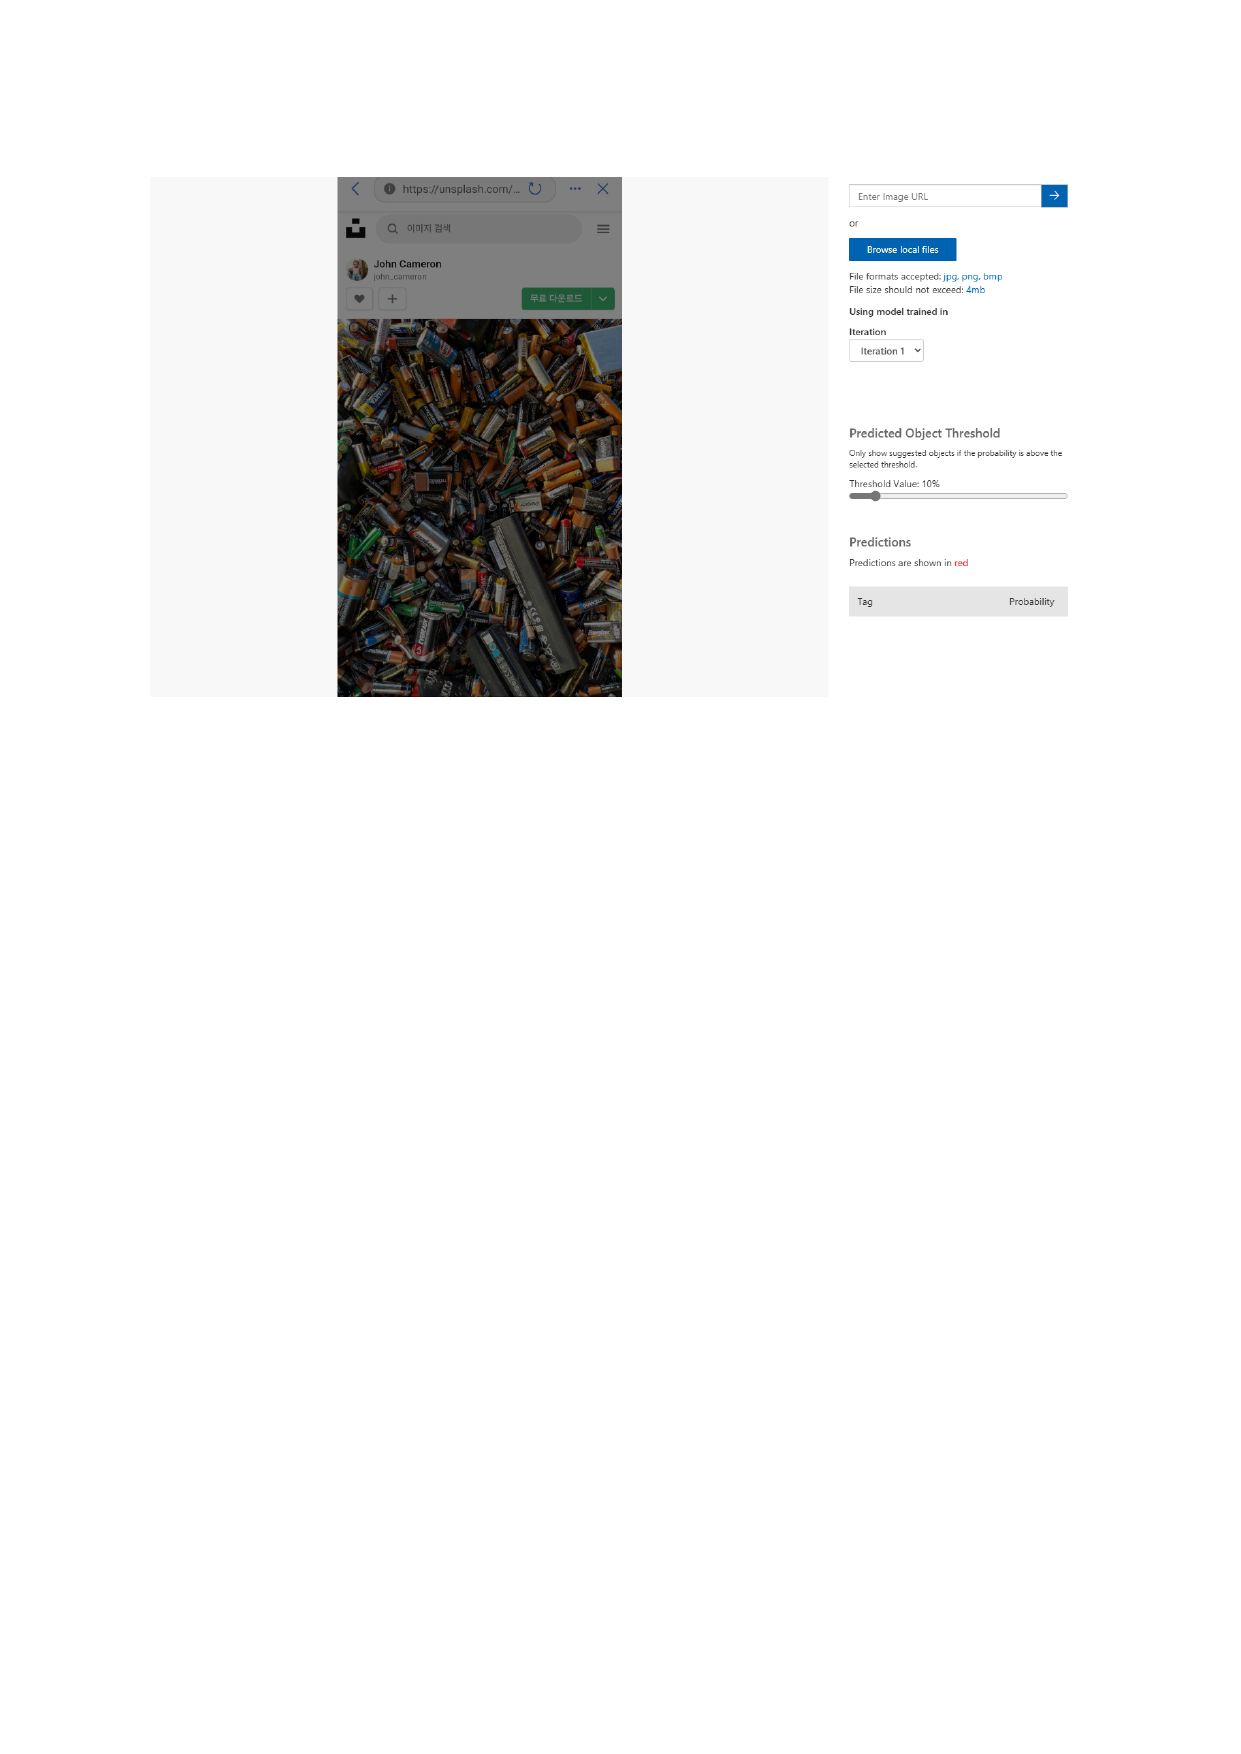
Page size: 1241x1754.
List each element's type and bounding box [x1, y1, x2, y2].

picture [150, 177, 1091, 704]
